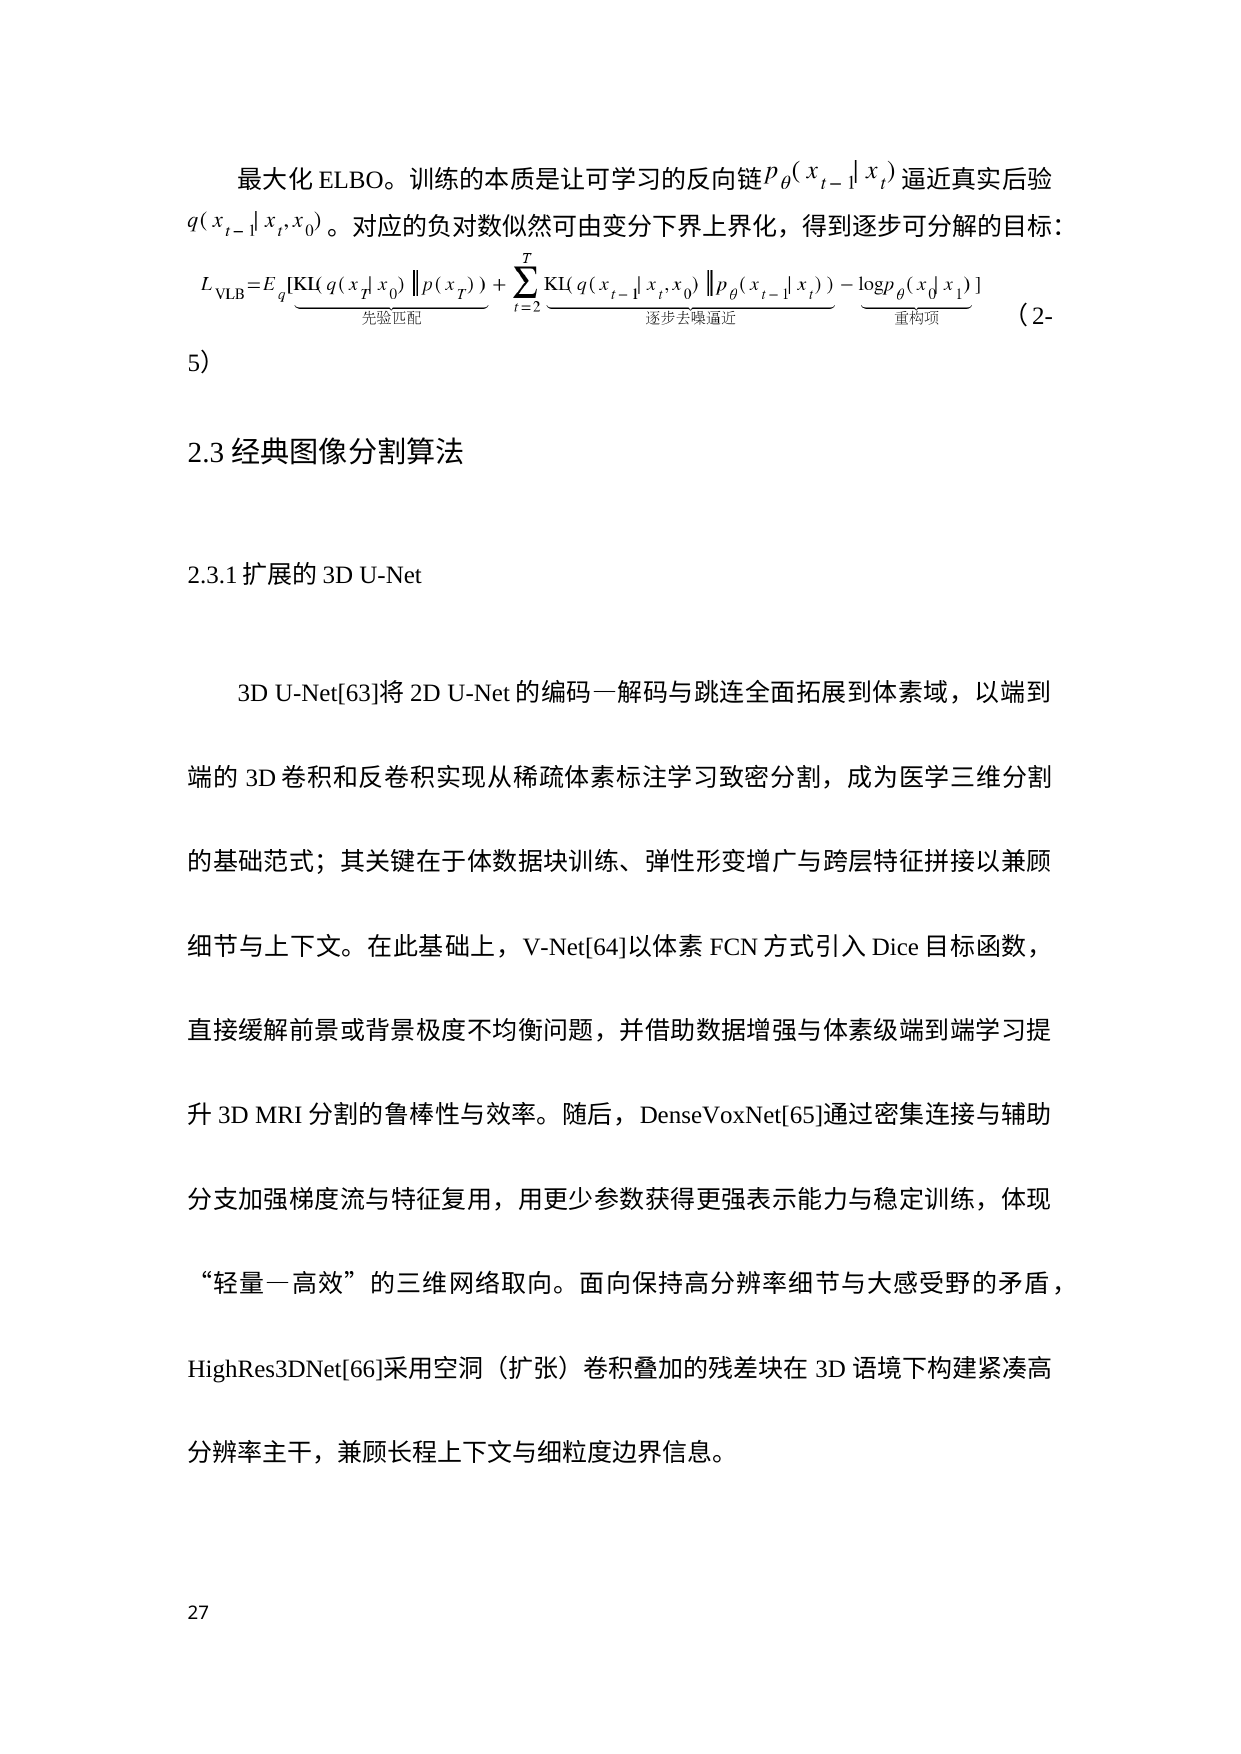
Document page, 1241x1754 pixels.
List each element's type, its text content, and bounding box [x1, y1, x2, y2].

subtitle 2.3.1扩展的3D U-Net [187, 540, 1053, 605]
picture [763, 160, 902, 189]
picture [187, 211, 327, 236]
text 最大化ELBO。训练的本质是让可学习的反向链逼近真实后验。对应的负对数似然可由变分下界上界化，得到逐步可分解的目标： [187, 160, 1053, 243]
picture [200, 253, 981, 325]
subtitle 2.3 经典图像分割算法 [187, 417, 1053, 482]
text 3D U-Net[63]将2D U-Net的编码—解码与跳连全面拓展到体素域，以端到端的 3D卷积和反卷积实现从稀疏体素标注学习致密分割，成为医学三维分割的基础范式；其关键在于体数据块训练、弹性形变增广与跨层特征拼接以兼顾细节与上下文。在此基础上，V-Net[64]以体素FCN方式引入Dice目标函数，直接缓解前景或背景极度不均衡问题，并借助数据增强与体素级端到端学习提升3D MRI分割的鲁棒性与效率。随后，DenseVoxNet[65]通过密集连接与辅助分支加强梯度流与特征复用，用更少参数获得更强表示能力与稳定训练，体现“轻量—高效”的三维网络取向。面向保持高分辨率细节与大感受野的矛盾，HighRes3DNet[66]采用空洞（扩张）卷积叠加的残差块在 3D 语境下构建紧凑高分辨率主干，兼顾长程上下文与细粒度边界信息。 [187, 658, 1053, 1483]
